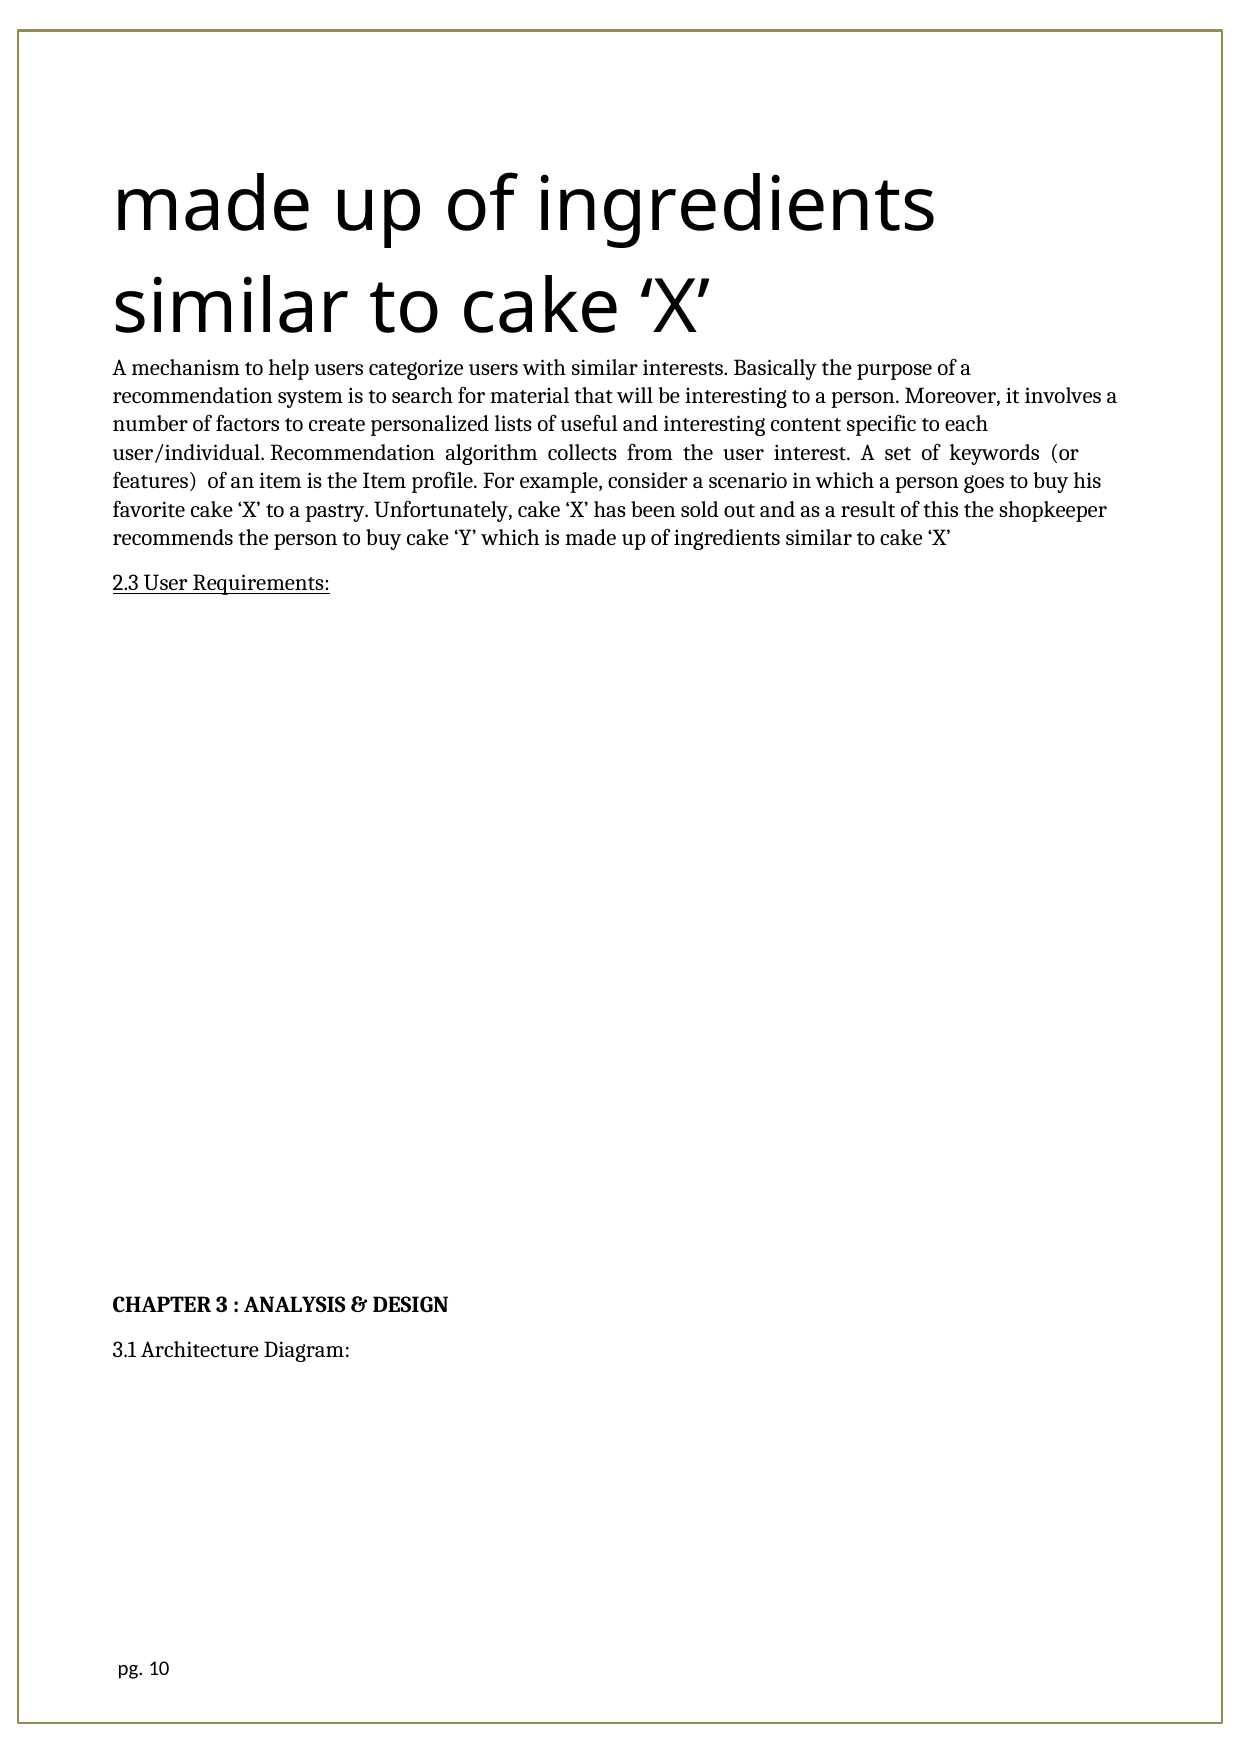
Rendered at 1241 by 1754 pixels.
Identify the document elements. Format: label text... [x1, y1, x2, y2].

text A mechanism to help users categorize users with similar interests. Basically the purpose of a recommendation system is to search for material that will be interesting to a person. Moreover, it involves a number of factors to create personalized lists of useful and interesting content specific to each user/individual. Recommendation algorithm collects from the user interest. A set of keywords (or features) of an item is the Item profile. For example, consider a scenario in which a person goes to buy his favorite cake ‘X’ to a pastry. Unfortunately, cake ‘X’ has been sold out and as a result of this the shopkeeper recommends the person to buy cake ‘Y’ which is made up of ingredients similar to cake ‘X’ [112, 354, 1128, 551]
text 2.3 User Requirements: [112, 570, 1128, 596]
text made up of ingredients similar to cake ‘X’ [112, 150, 1128, 354]
text 3.1 Architecture Diagram: [112, 1337, 1128, 1363]
text CHAPTER 3 : ANALYSIS & DESIGN [112, 1292, 1128, 1318]
